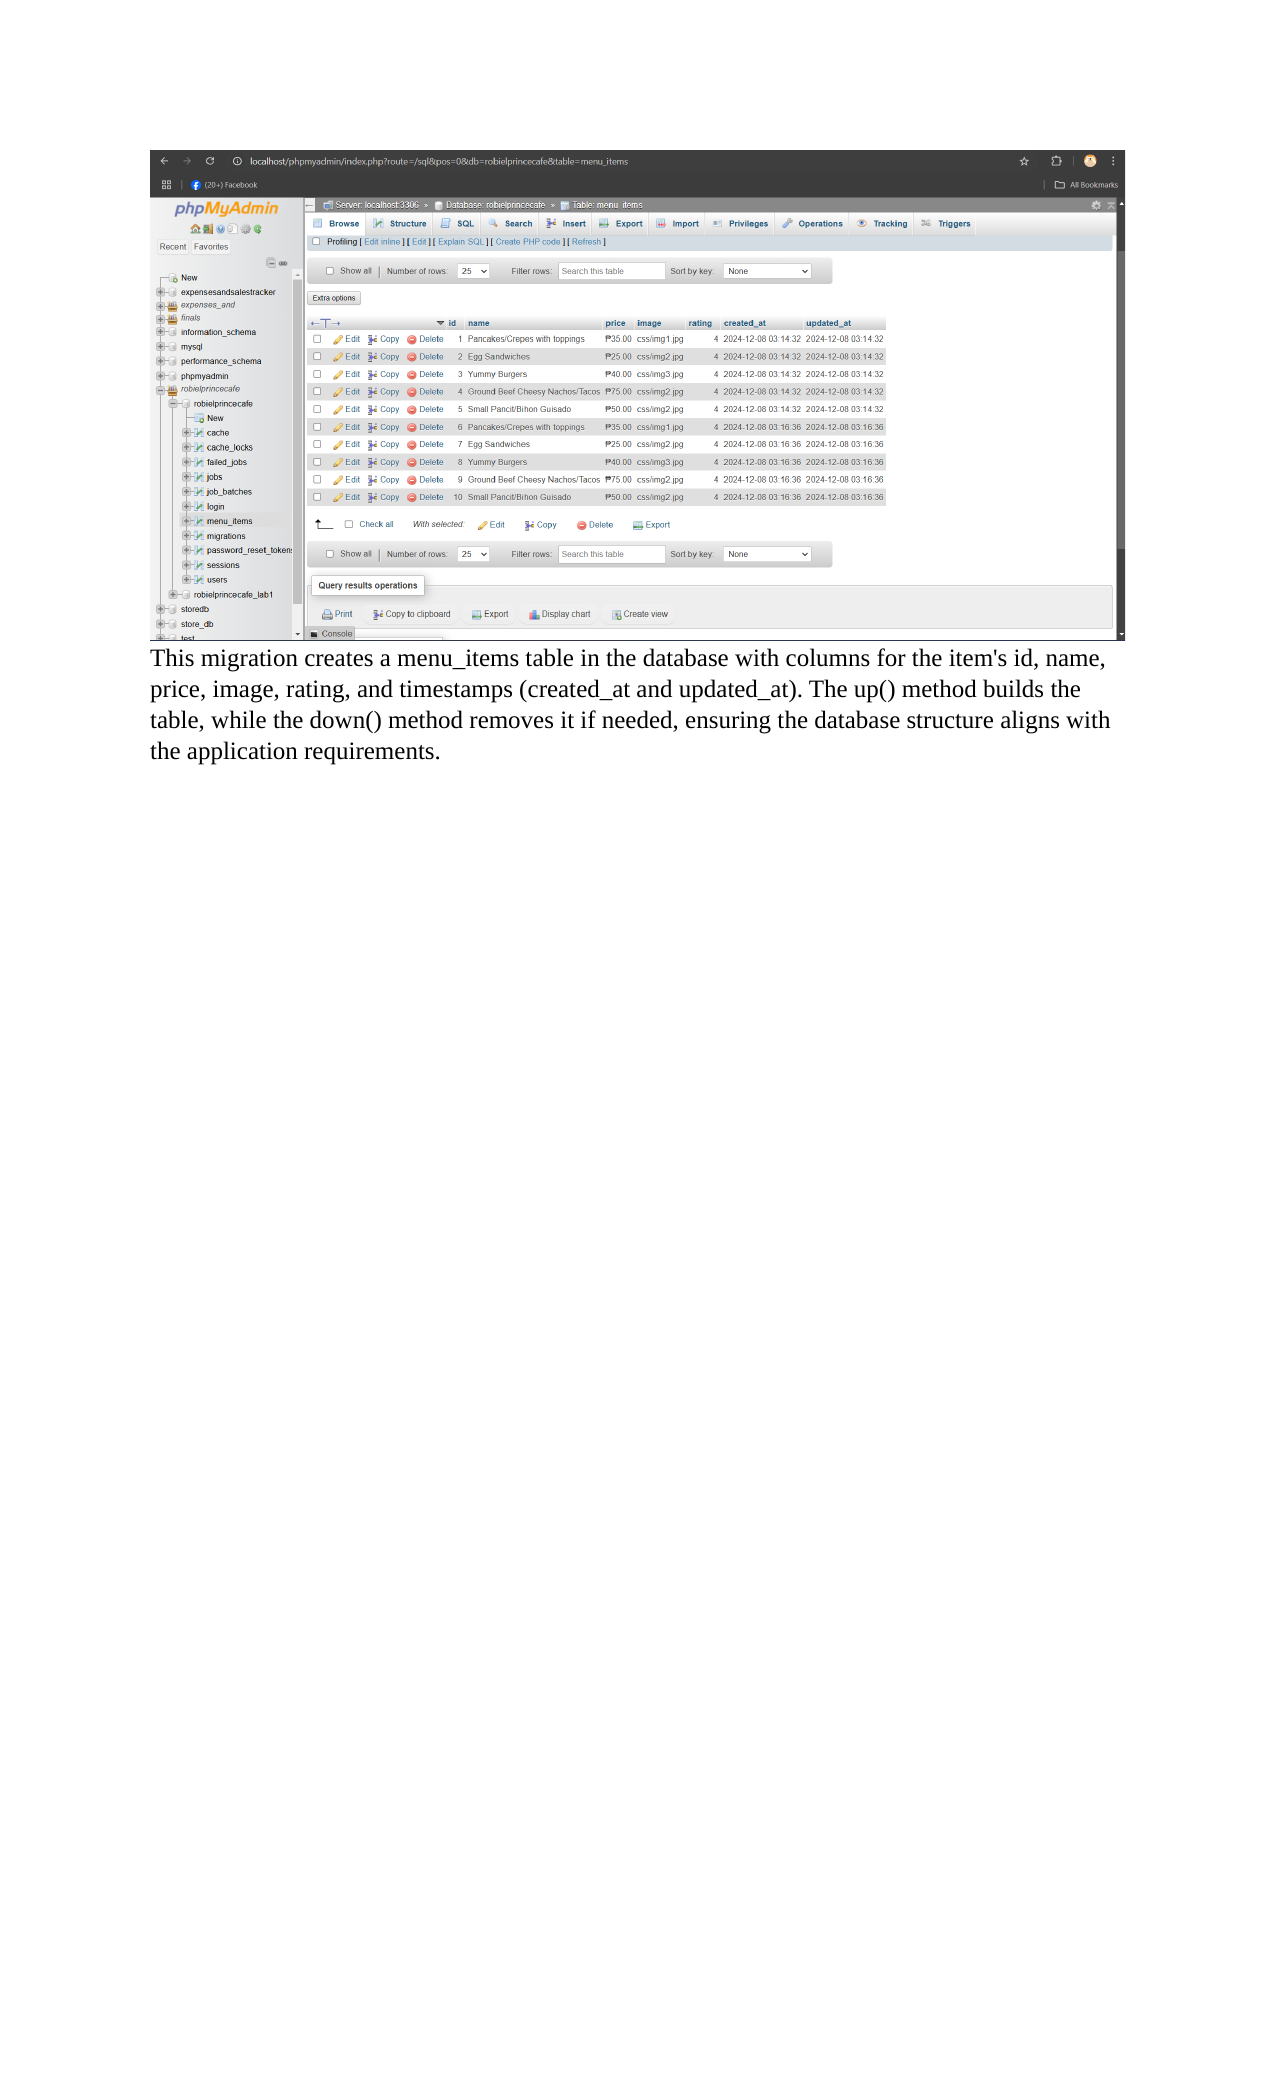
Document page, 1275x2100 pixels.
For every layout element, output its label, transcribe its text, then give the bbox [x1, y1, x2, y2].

text Migration Files Menu: This migration creates a menu_items table in the database with columns for the item's id, name, price, image, rating, and timestamps (created_at and updated_at). The up() method builds the table, while the down() method removes it if needed, ensuring the database structure aligns with the application requirements. [150, 641, 1125, 765]
picture [150, 150, 1125, 641]
